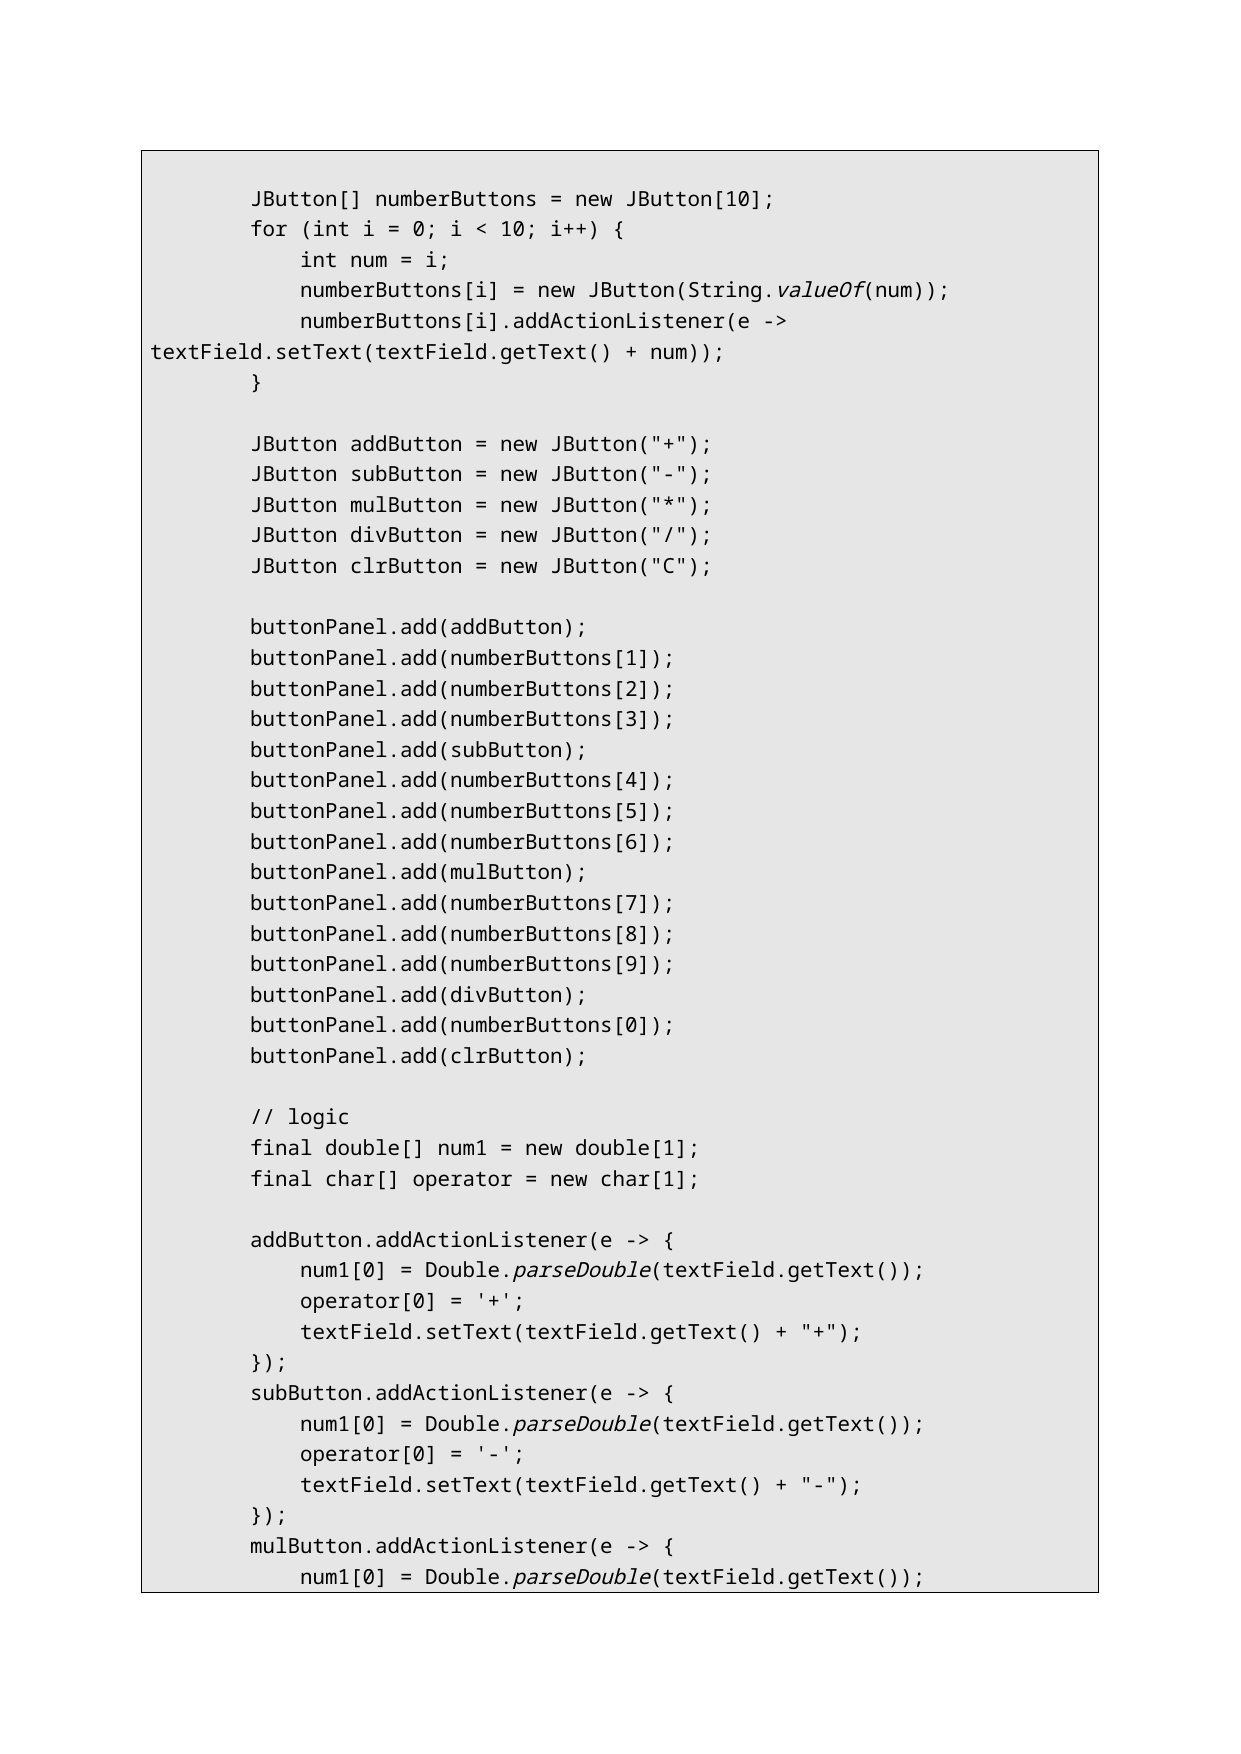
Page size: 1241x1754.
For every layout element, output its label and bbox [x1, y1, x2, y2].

text [142, 151, 1098, 1592]
